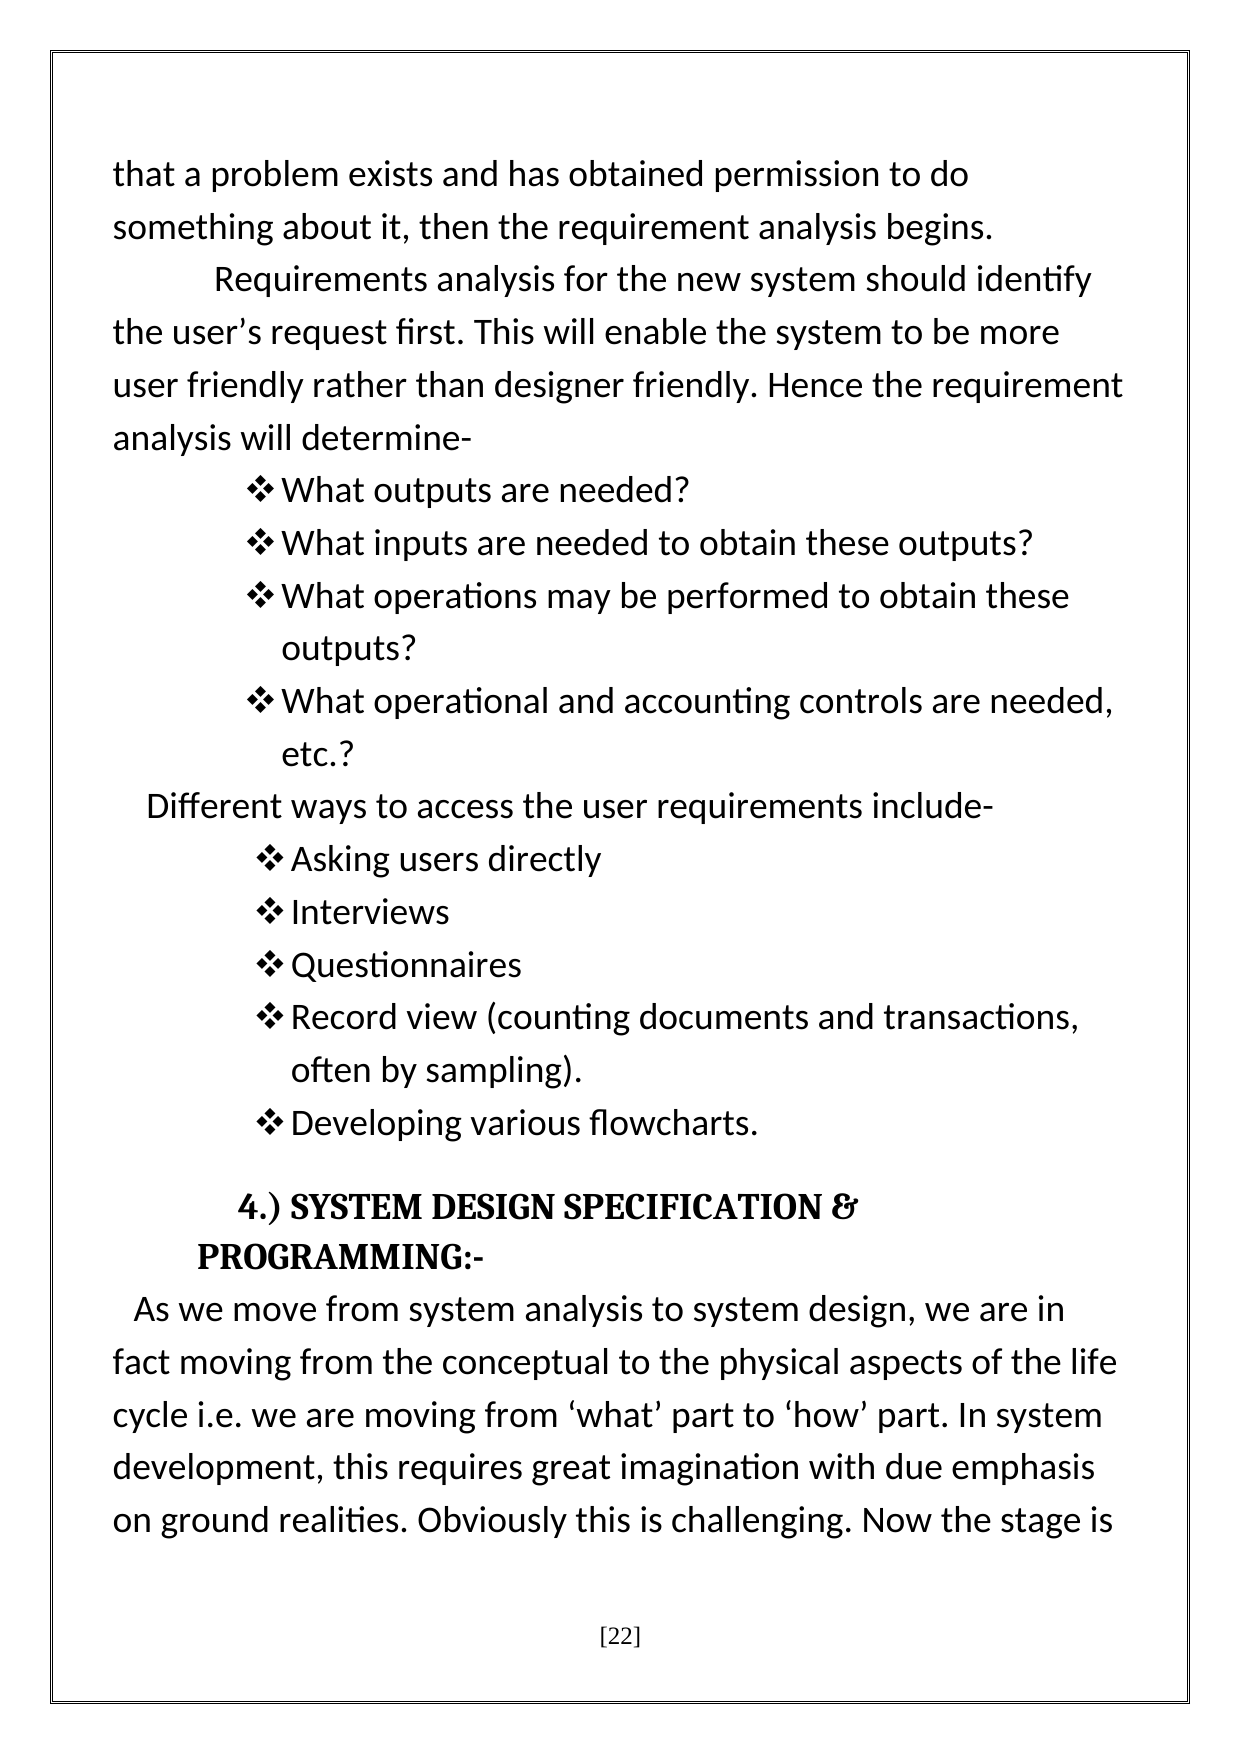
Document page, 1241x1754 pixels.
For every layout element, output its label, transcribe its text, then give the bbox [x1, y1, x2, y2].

text Different ways to access the user requirements include- [112, 782, 1128, 828]
list Interviews [253, 888, 1128, 934]
list What operational and accounting controls are needed, etc.? [244, 677, 1128, 776]
list Questionnaires [253, 941, 1128, 986]
list Developing various flowcharts. [253, 1099, 1128, 1144]
list What inputs are needed to obtain these outputs? [244, 519, 1128, 565]
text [112, 150, 1128, 248]
list What operations may be performed to obtain these outputs? [244, 572, 1128, 670]
text Requirements analysis for the new system should identify the user’s request first. This will enable the system to be more user friendly rather than designer friendly. Hence the requirement analysis will determine- [112, 255, 1128, 459]
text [112, 1285, 1128, 1542]
list Record view (counting documents and transactions, often by sampling). [253, 993, 1128, 1092]
list Asking users directly [253, 835, 1128, 881]
text 4.) SYSTEM DESIGN SPECIFICATION & PROGRAMMING:- [197, 1186, 1128, 1279]
list What outputs are needed? [244, 466, 1128, 512]
